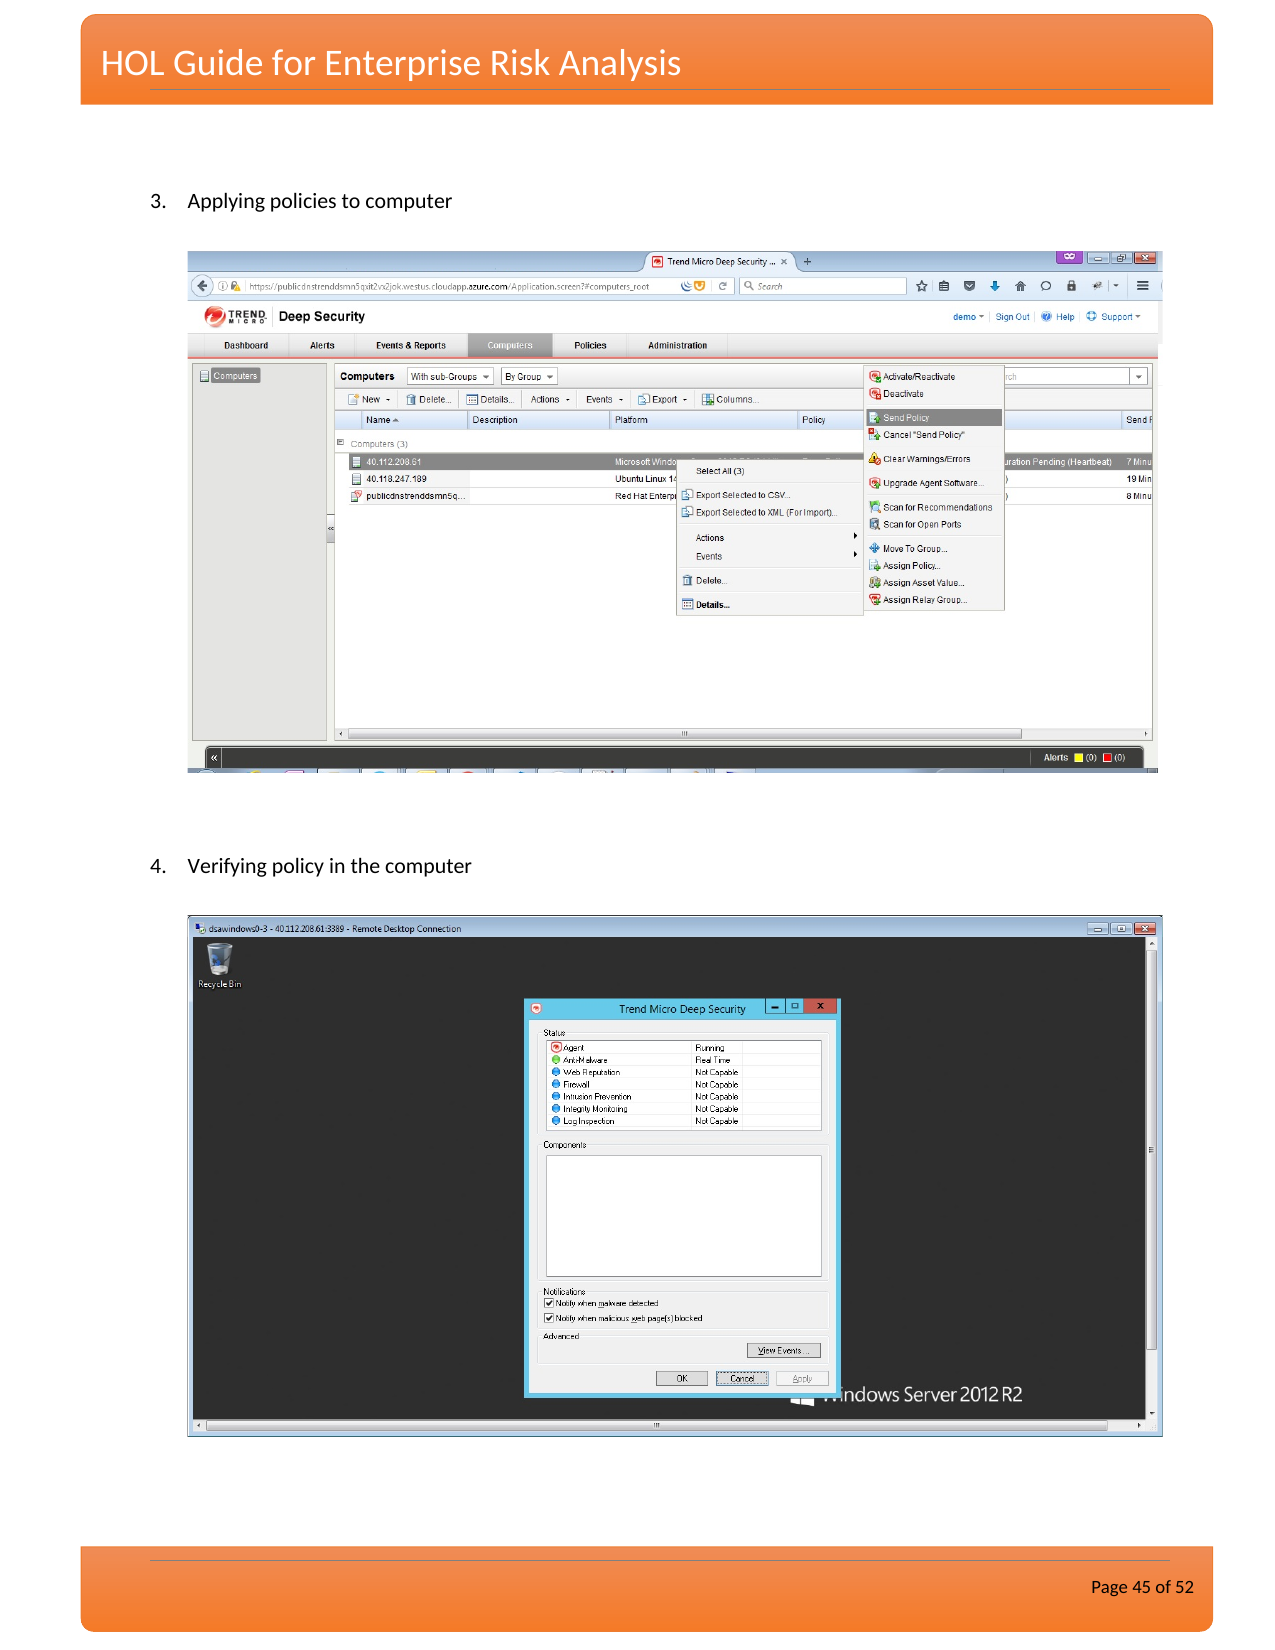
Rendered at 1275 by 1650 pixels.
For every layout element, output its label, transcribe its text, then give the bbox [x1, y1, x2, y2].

list Applying policies to computer [150, 187, 1170, 214]
picture [187, 251, 1163, 773]
list Verifying policy in the computer [150, 852, 1170, 878]
picture [187, 915, 1163, 1437]
